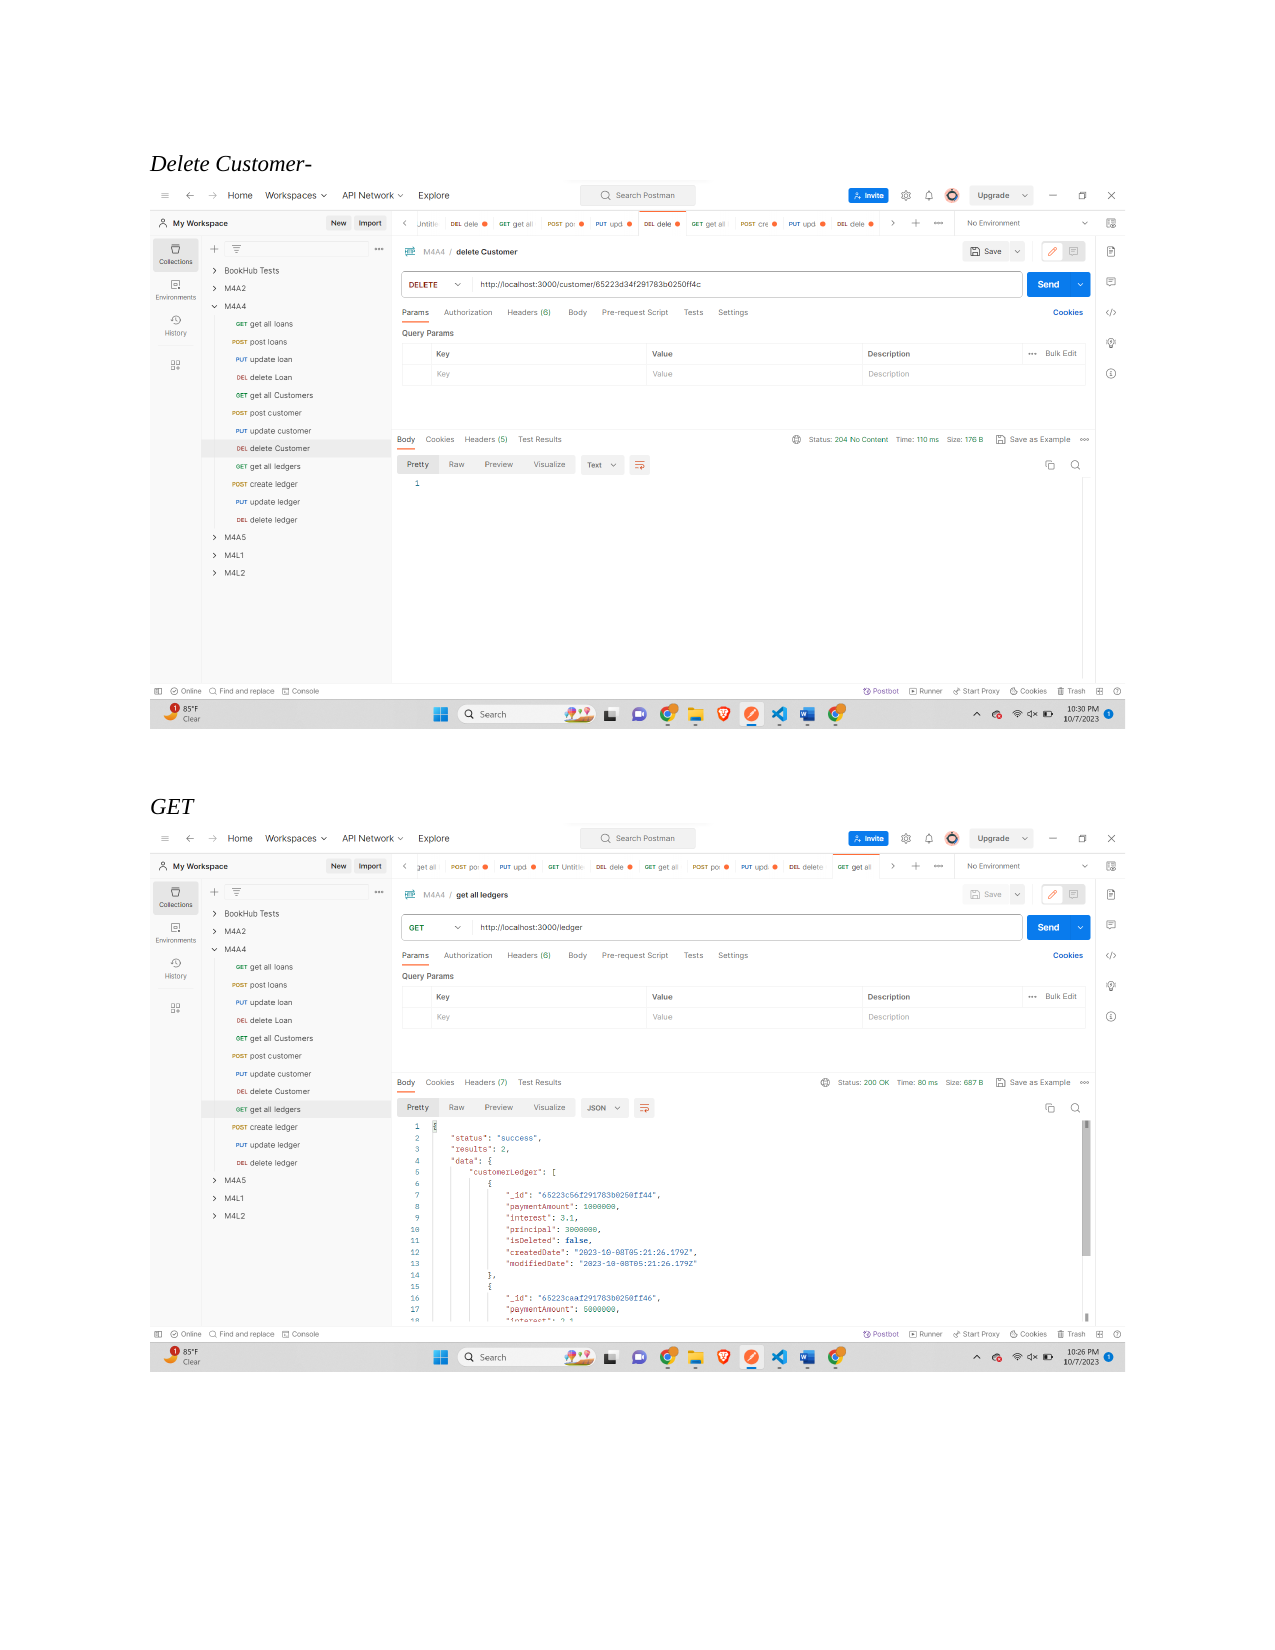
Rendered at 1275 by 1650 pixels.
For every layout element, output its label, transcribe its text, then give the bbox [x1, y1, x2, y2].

picture [150, 180, 1125, 729]
picture [150, 823, 1125, 1372]
text GET [150, 793, 1125, 823]
text Delete Customer- [150, 150, 1125, 176]
